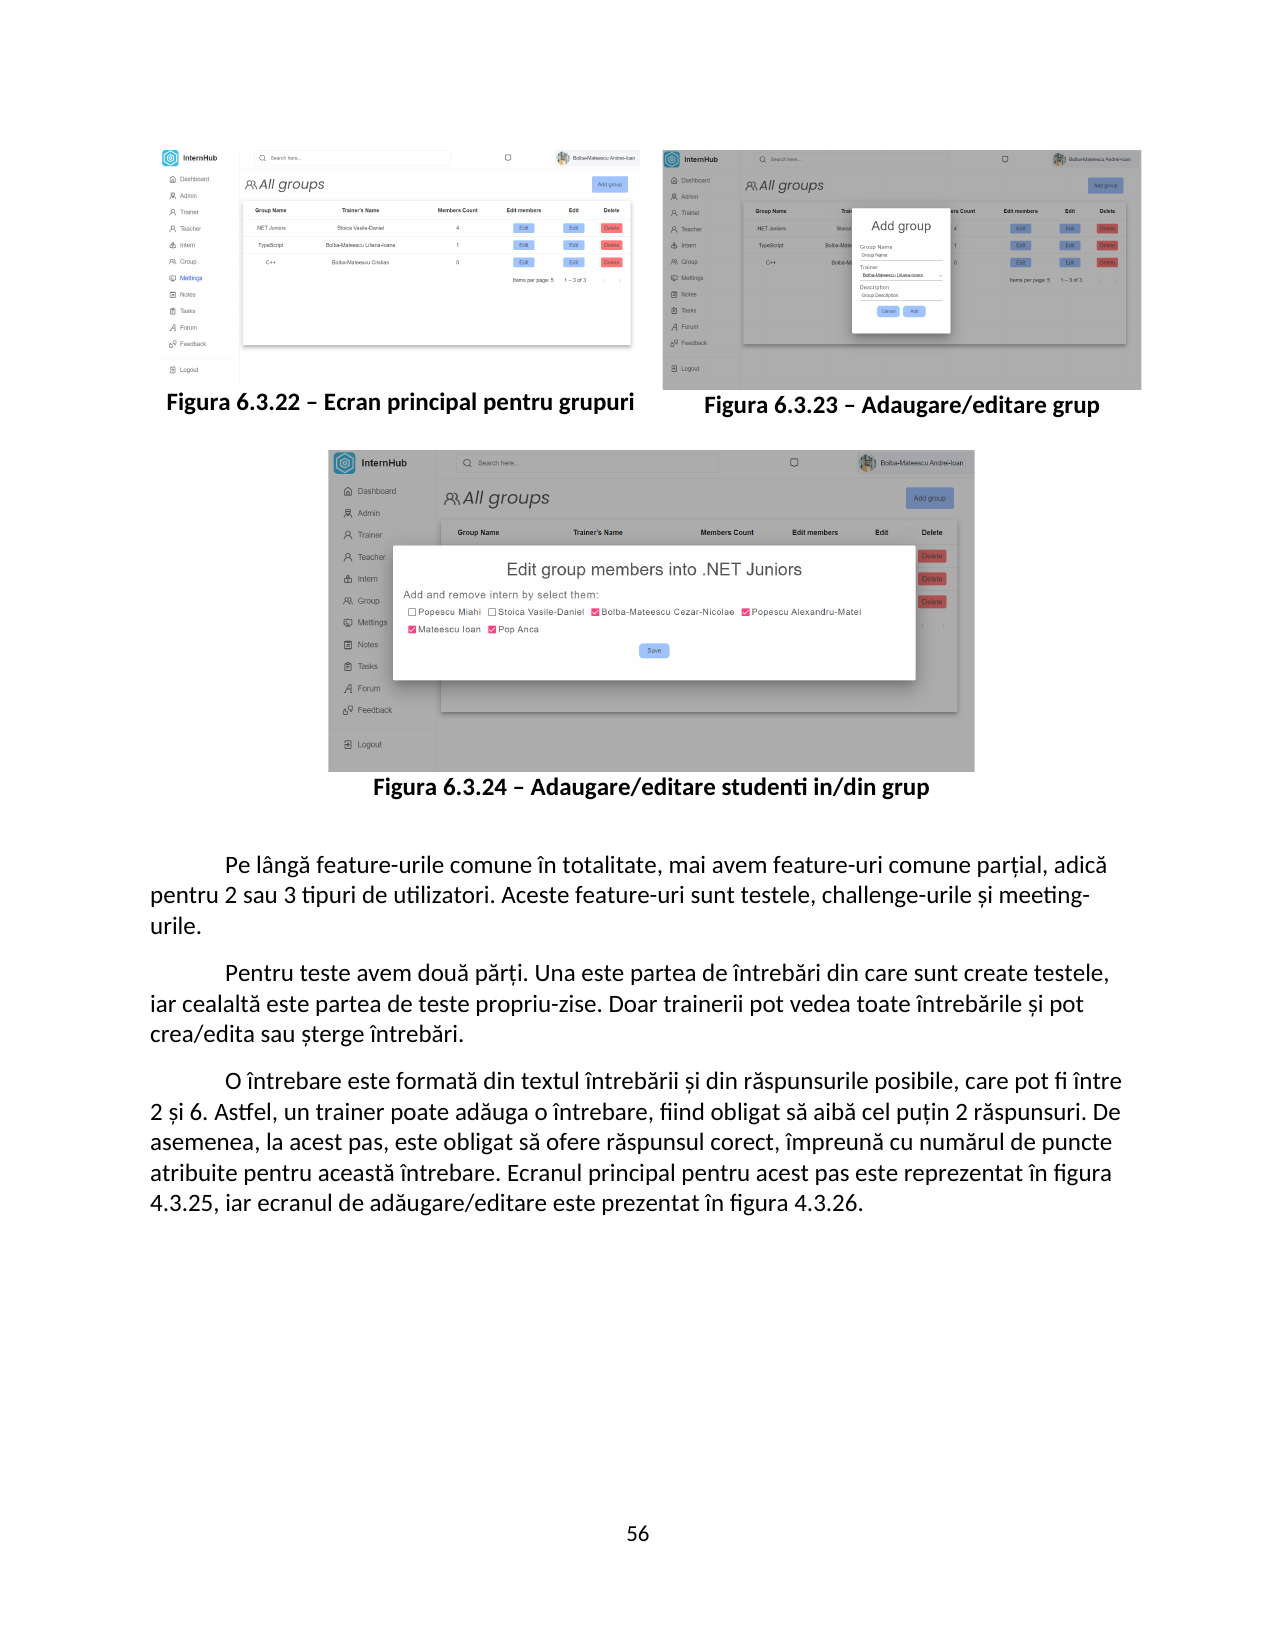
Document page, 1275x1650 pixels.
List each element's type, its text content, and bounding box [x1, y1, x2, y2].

text Pe lângă feature-urile comune în totalitate, mai avem feature-uri comune parțial, adică pentru 2 sau 3 tipuri de utilizatori. Aceste feature-uri sunt testele, challenge-urile și meeting-urile. [150, 849, 1125, 941]
table_header Figura 6.3.22 – Ecran principal pentru grupuri [150, 150, 651, 450]
text O întrebare este formată din textul întrebării și din răspunsurile posibile, care pot fi între 2 și 6. Astfel, un trainer poate adăuga o întrebare, fiind obligat să aibă cel puțin 2 răspunsuri. De asemenea, la acest pas, este obligat să ofere răspunsul corect, împreună cu numărul de puncte atribuite pentru această întrebare. Ecranul principal pentru acest pas este reprezentat în figura 4.3.25, iar ecranul de adăugare/editare este prezentat în figura 4.3.26. [150, 1066, 1125, 1218]
picture [328, 450, 975, 772]
table_cell Figura 6.3.24 – Adaugare/editare studenti in/din grup [150, 450, 1153, 802]
table_header Figura 6.3.23 – Adaugare/editare grup [651, 150, 1153, 450]
picture [662, 150, 1142, 390]
text Pentru teste avem două părți. Una este partea de întrebări din care sunt create testele, iar cealaltă este partea de teste propriu-zise. Doar trainerii pot vedea toate întrebările și pot crea/edita sau șterge întrebări. [150, 957, 1125, 1049]
picture [161, 150, 641, 386]
